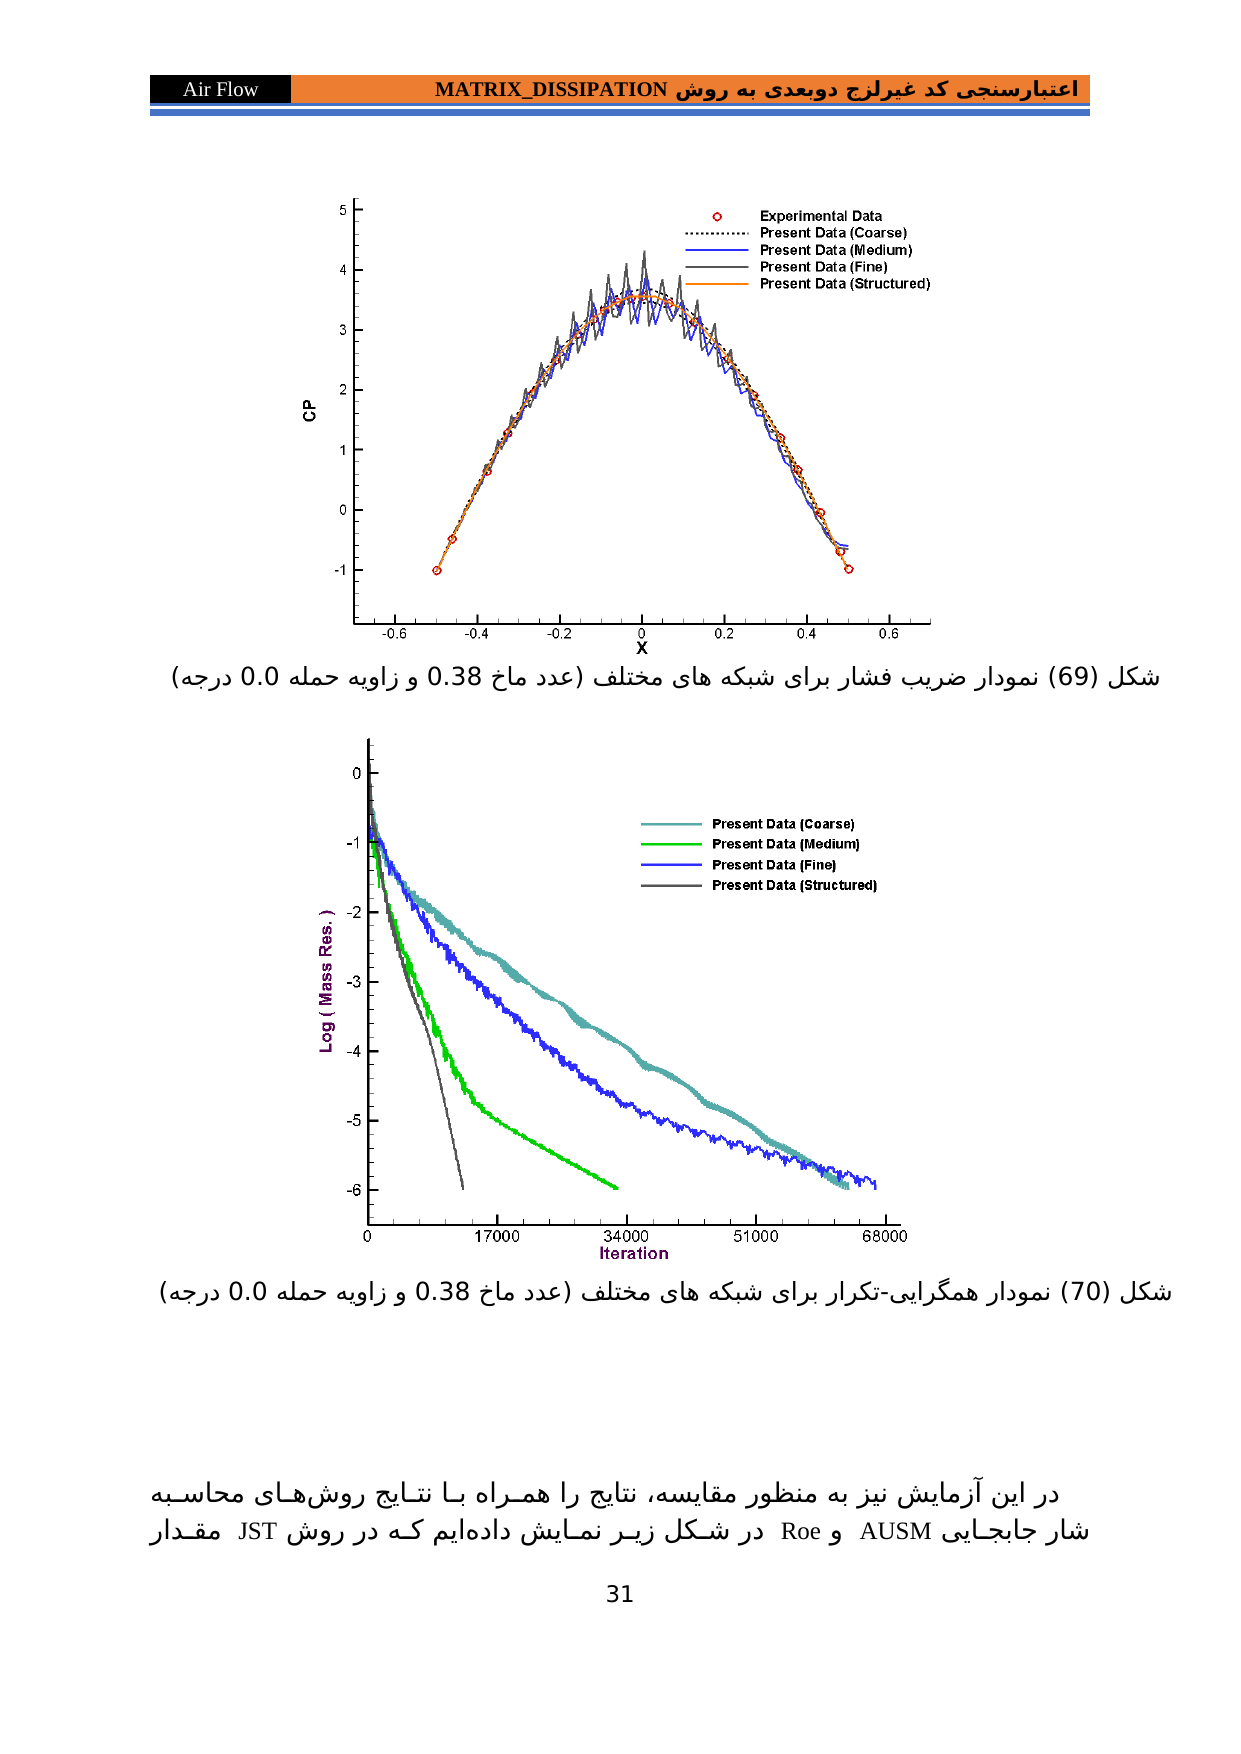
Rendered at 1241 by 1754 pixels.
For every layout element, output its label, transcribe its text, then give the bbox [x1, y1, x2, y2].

text نمودار همگرایی-تکرار برای شبکه های مختلف (عدد ماخ 0.38 و زاویه حمله 0.0 درجه) [150, 1277, 1060, 1306]
picture [297, 189, 943, 658]
text نمودار ضریب فشار برای شبکه های مختلف (عدد ماخ 0.38 و زاویه حمله 0.0 درجه) [150, 662, 1060, 691]
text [150, 1478, 1090, 1546]
picture [314, 728, 926, 1273]
